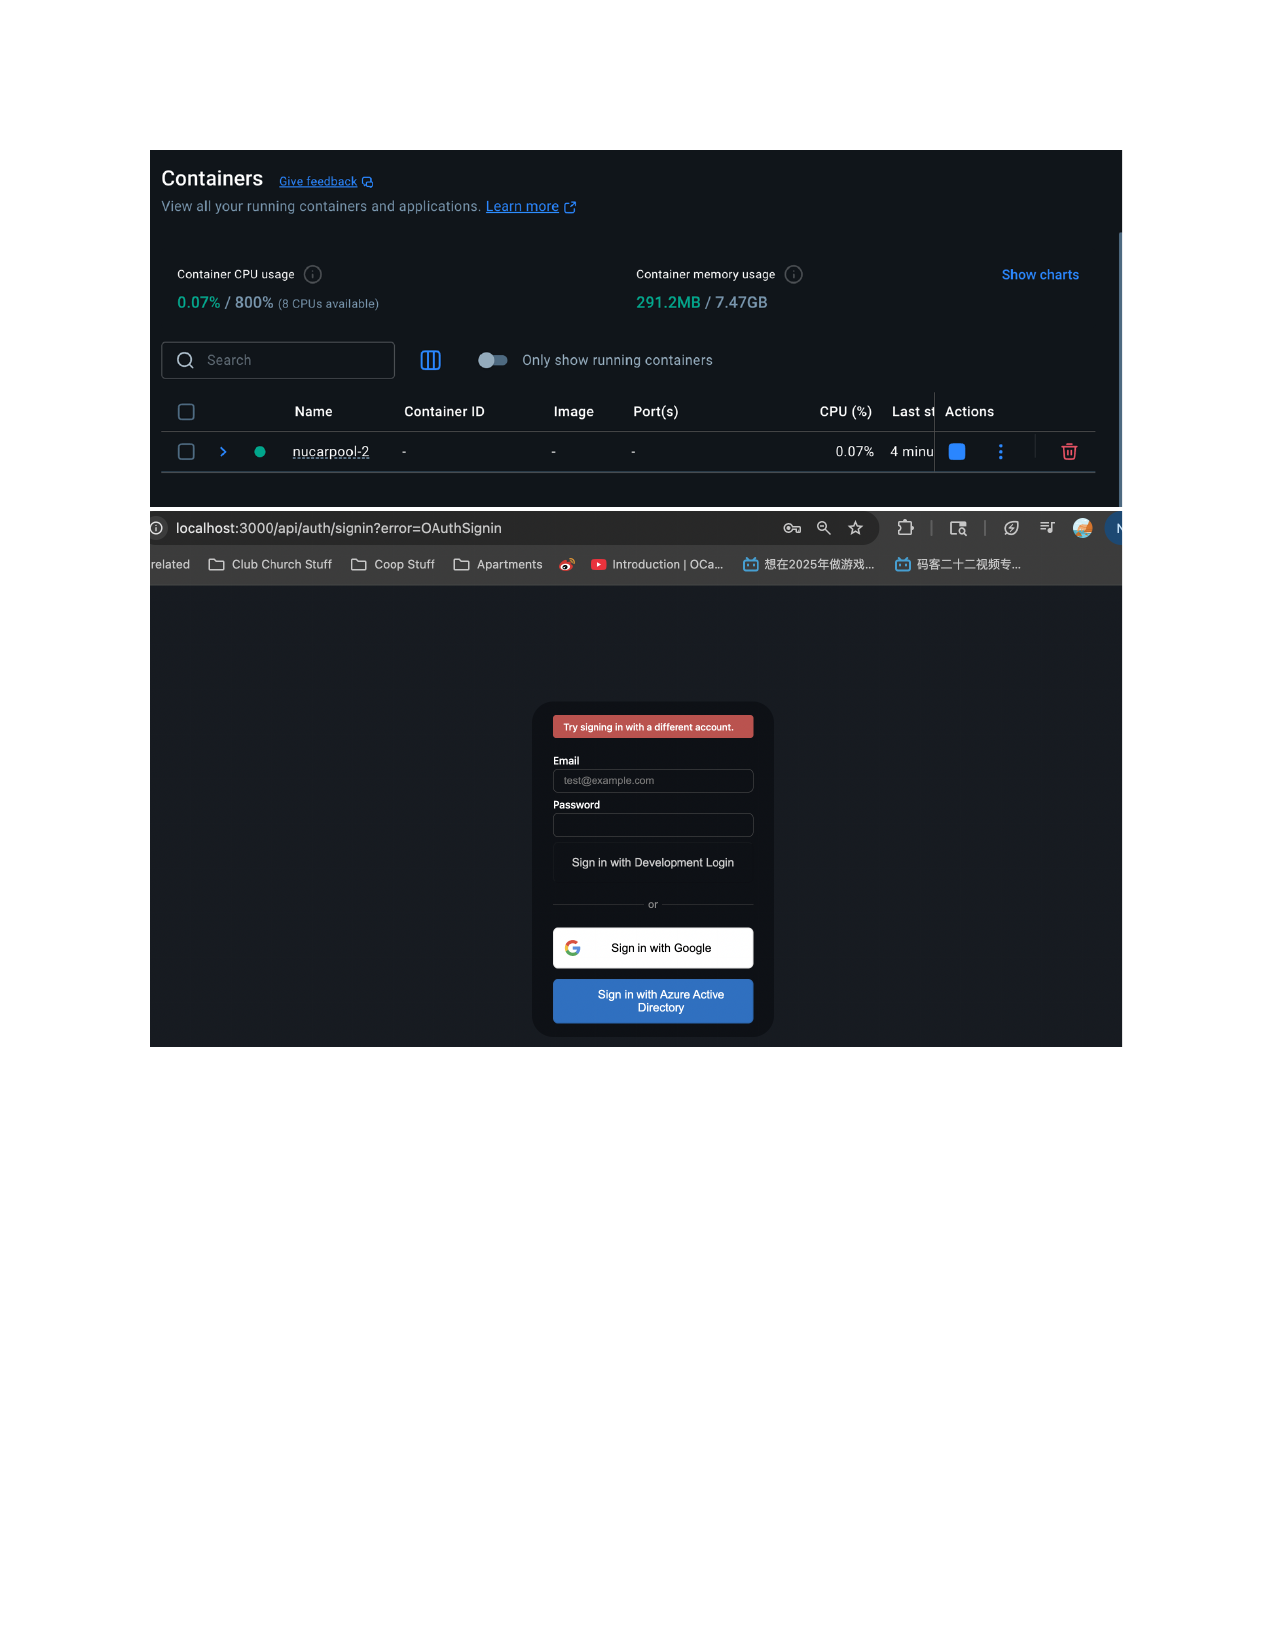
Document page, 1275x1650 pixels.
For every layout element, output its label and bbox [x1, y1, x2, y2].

picture [150, 511, 1123, 1047]
picture [150, 150, 1123, 507]
